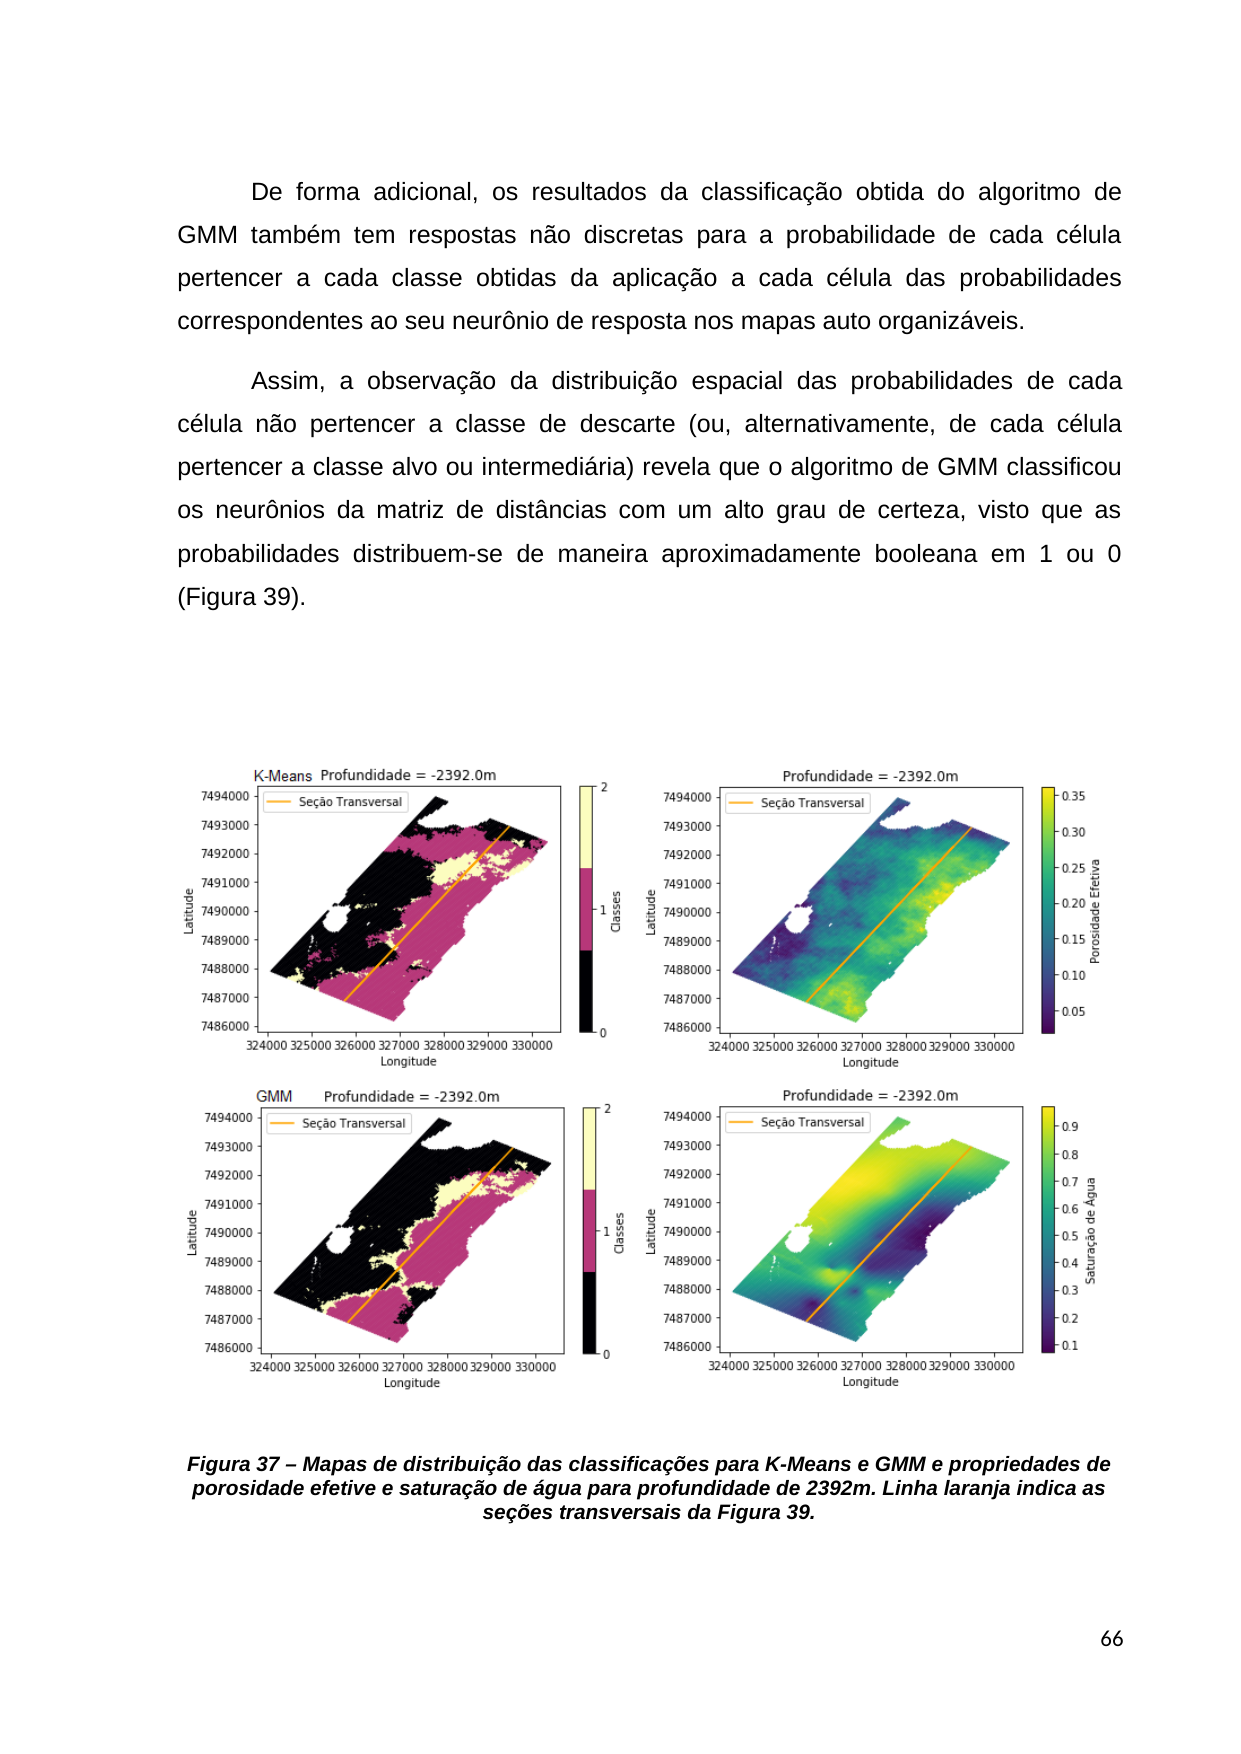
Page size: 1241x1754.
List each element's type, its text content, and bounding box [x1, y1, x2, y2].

text Assim, a observação da distribuição espacial das probabilidades de cada célula não pertencer a classe de descarte (ou, alternativamente, de cada célula pertencer a classe alvo ou intermediária) revela que o algoritmo de GMM classificou os neurônios da matriz de distâncias com um alto grau de certeza, visto que as probabilidades distribuem-se de maneira aproximadamente booleana em 1 ou 0 (Figura 39). [177, 366, 1123, 611]
picture [177, 761, 1124, 1421]
text De forma adicional, os resultados da classificação obtida do algoritmo de GMM também tem respostas não discretas para a probabilidade de cada célula pertencer a cada classe obtidas da aplicação a cada célula das probabilidades correspondentes ao seu neurônio de resposta nos mapas auto organizáveis. [177, 177, 1123, 335]
text Figura 37 – Mapas de distribuição das classificações para K-Means e GMM e propriedades de porosidade efetive e saturação de água para profundidade de 2392m. Linha laranja indica as seções transversais da Figura 39. [177, 1452, 1123, 1523]
